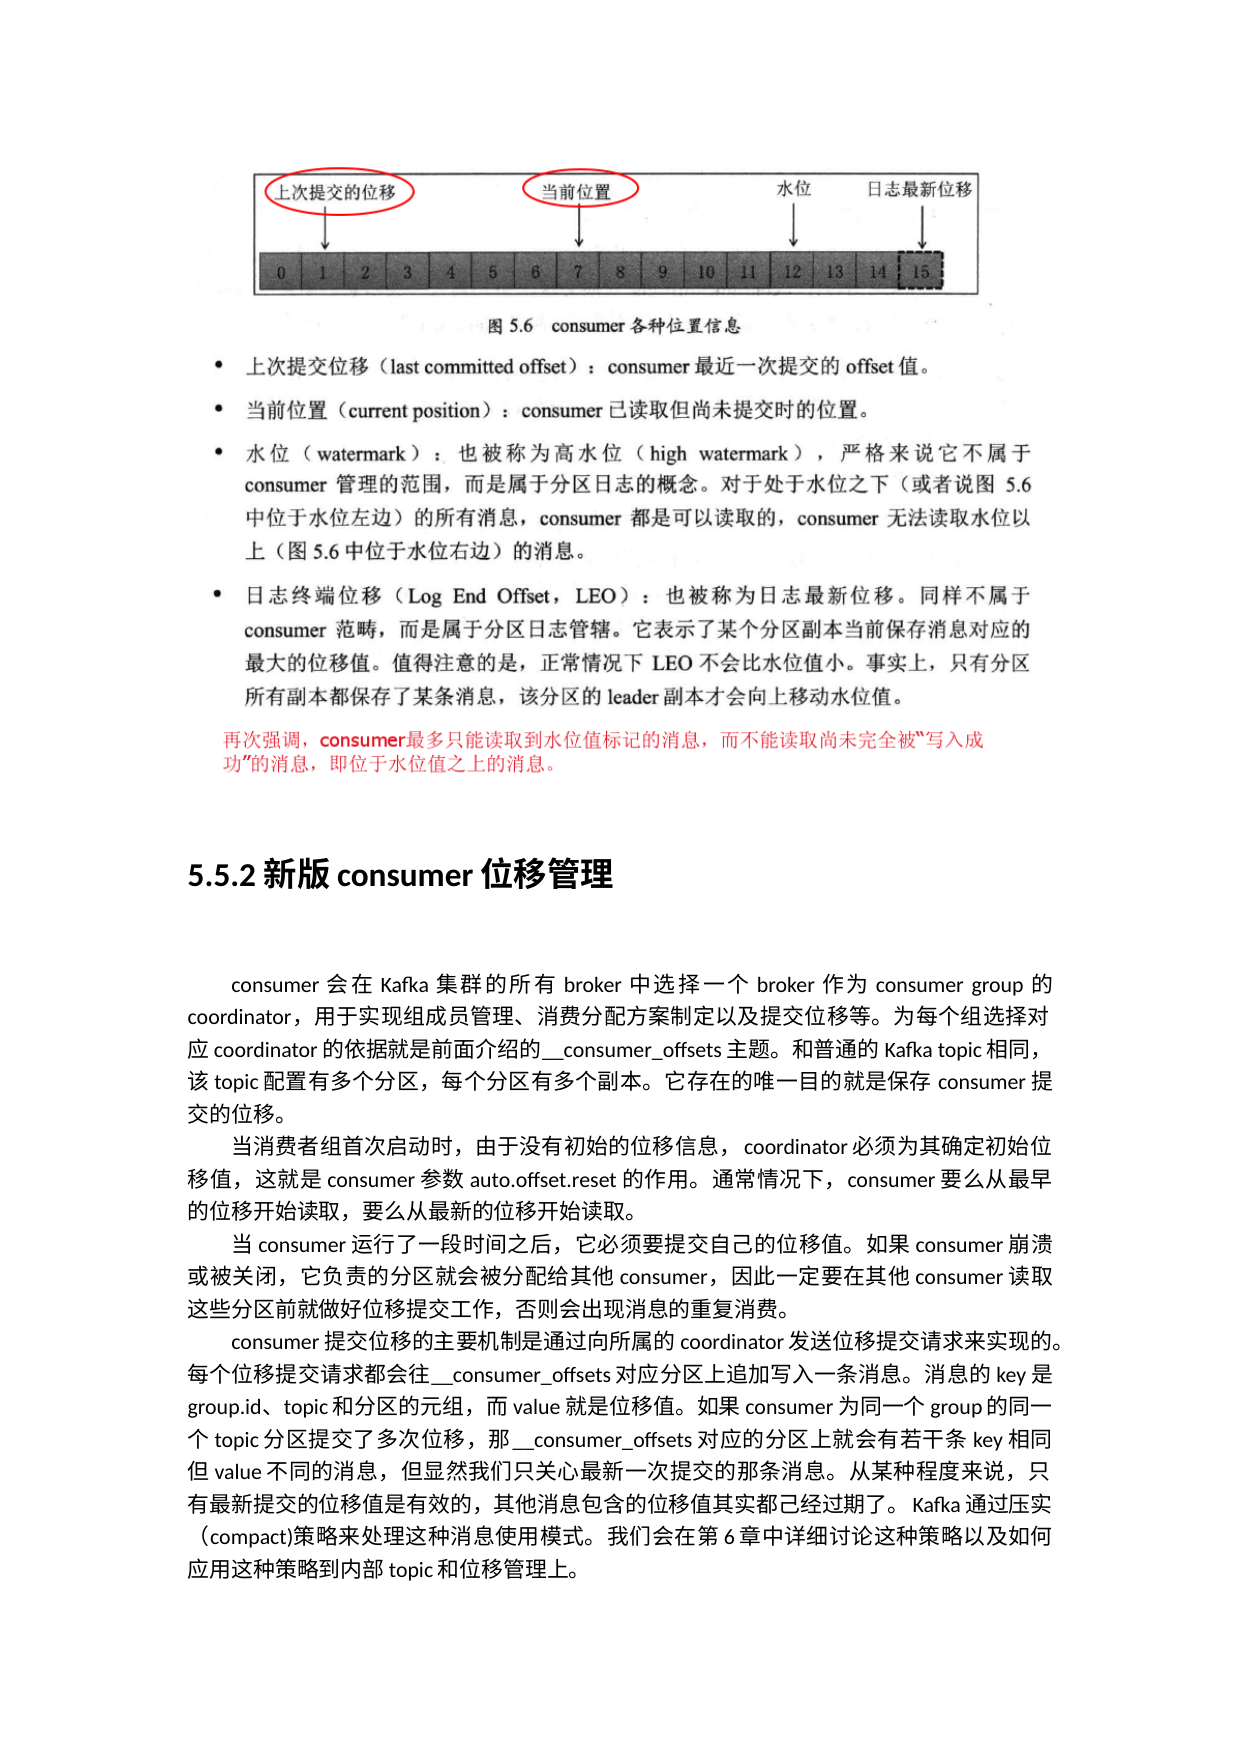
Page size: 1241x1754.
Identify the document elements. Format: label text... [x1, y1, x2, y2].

text consumer提交位移的主要机制是通过向所属的coordinator发送位移提交请求来实现的。每个位移提交请求都会往__consumer_offsets对应分区上追加写入一条消息。消息的key是group.id、topic和分区的元组，而value就是位移值。如果consumer为同一个group的同一个topic分区提交了多次位移，那__consumer_offsets对应的分区上就会有若干条key相同但value不同的消息，但显然我们只关心最新一次提交的那条消息。从某种程度来说，只有最新提交的位移值是有效的，其他消息包含的位移值其实都己经过期了。Kafka通过压实（compact)策略来处理这种消息使用模式。我们会在第6章中详细讨论这种策略以及如何应用这种策略到内部topic和位移管理上。 [187, 1324, 1053, 1584]
subtitle 5.5.2 新版consumer位移管理 [187, 839, 1053, 904]
text consumer会在Kafka集群的所有broker中选择一个broker作为consumer group的coordinator，用于实现组成员管理、消费分配方案制定以及提交位移等。为每个组选择对应coordinator的依据就是前面介绍的__consumer_offsets主题。和普通的Kafka topic相同，该topic配置有多个分区，每个分区有多个副本。它存在的唯一目的就是保存consumer提交的位移。 [187, 966, 1053, 1129]
text 当consumer运行了一段时间之后，它必须要提交自己的位移值。如果consumer崩溃或被关闭，它负责的分区就会被分配给其他consumer，因此一定要在其他consumer读取这些分区前就做好位移提交工作，否则会出现消息的重复消费。 [187, 1226, 1053, 1324]
text 当消费者组首次启动时，由于没有初始的位移信息，coordinator必须为其确定初始位移值，这就是consumer参数auto.offset.reset的作用。通常情况下，consumer要么从最早的位移开始读取，要么从最新的位移开始读取。 [187, 1129, 1053, 1226]
picture [187, 162, 1053, 784]
